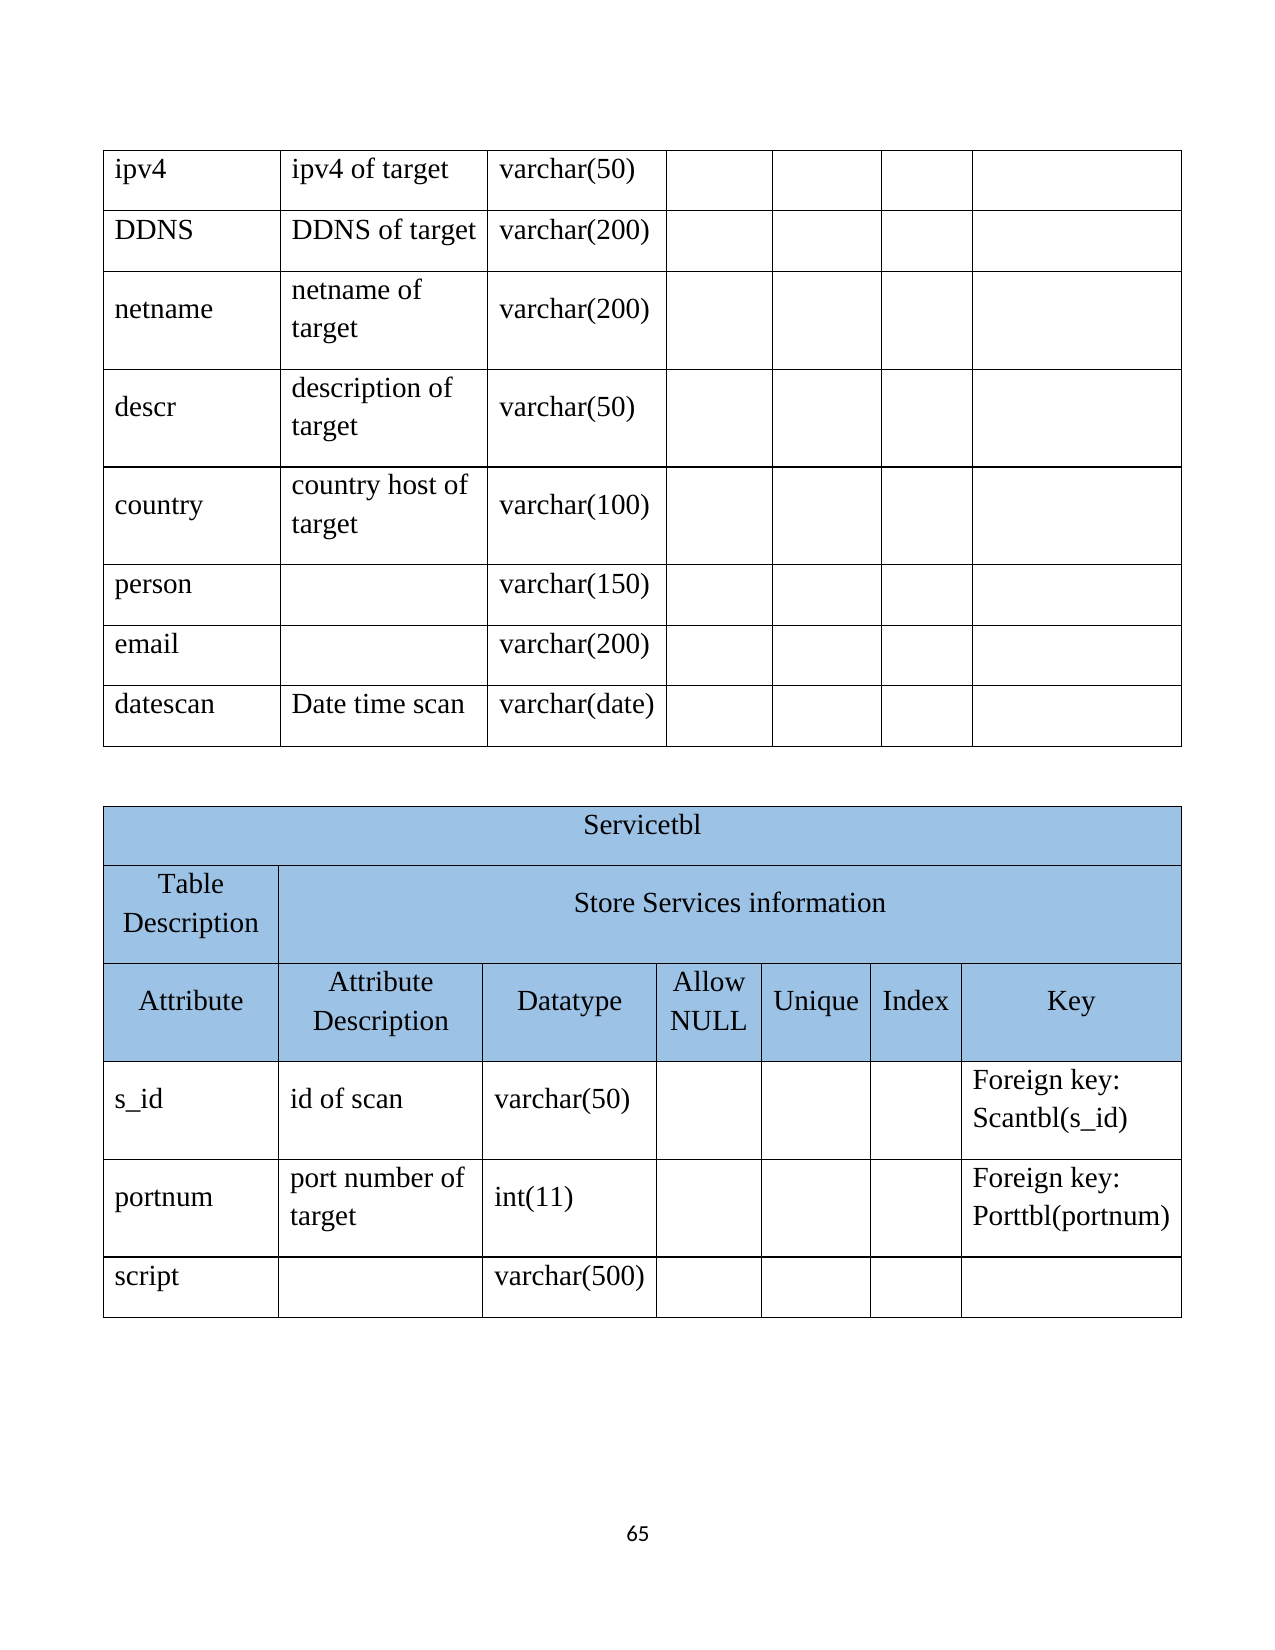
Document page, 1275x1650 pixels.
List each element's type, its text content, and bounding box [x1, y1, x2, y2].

table_cell [973, 272, 1181, 369]
table_cell DDNS [104, 211, 280, 271]
table_cell [773, 151, 881, 210]
table_cell int(11) [483, 1160, 656, 1256]
table_cell [871, 1062, 961, 1159]
table_cell Foreign key: Porttbl(portnum) [962, 1160, 1181, 1256]
table_cell script [104, 1258, 278, 1317]
table_cell netname [104, 272, 280, 369]
table_cell [973, 151, 1181, 210]
table_cell ipv4 of target [281, 151, 487, 210]
table_cell Attribute [104, 964, 278, 1061]
table_cell [882, 686, 972, 746]
table_cell [973, 686, 1181, 746]
table_cell Allow NULL [657, 964, 761, 1061]
table_cell DDNS of target [281, 211, 487, 271]
table_cell id of scan [279, 1062, 482, 1159]
table_cell [281, 565, 487, 625]
table_cell Datatype [483, 964, 656, 1061]
table_cell s_id [104, 1062, 278, 1159]
table_cell [882, 211, 972, 271]
table_header Servicetbl [104, 807, 1181, 865]
table_cell [667, 626, 772, 685]
table_cell [773, 272, 881, 369]
table_cell varchar(date) [488, 686, 666, 746]
table_cell [882, 565, 972, 625]
table_cell [667, 686, 772, 746]
table_cell [667, 211, 772, 271]
table_cell [773, 565, 881, 625]
table_cell [882, 151, 972, 210]
table_cell [667, 272, 772, 369]
table_cell [973, 626, 1181, 685]
table_cell [667, 468, 772, 564]
table_cell country [104, 468, 280, 564]
table_cell [962, 1258, 1181, 1317]
table_cell [279, 1258, 482, 1317]
table_cell port number of target [279, 1160, 482, 1256]
table_cell Store Services information [279, 866, 1181, 963]
table_cell [762, 1258, 870, 1317]
table_cell [973, 468, 1181, 564]
table_cell varchar(50) [483, 1062, 656, 1159]
table_cell description of target [281, 370, 487, 466]
table_cell [882, 272, 972, 369]
table_cell [773, 686, 881, 746]
table_cell varchar(50) [488, 151, 666, 210]
table_cell [973, 565, 1181, 625]
table_cell varchar(200) [488, 211, 666, 271]
table_cell [667, 151, 772, 210]
table_cell varchar(200) [488, 626, 666, 685]
table_cell email [104, 626, 280, 685]
table_cell Table Description [104, 866, 278, 963]
table_cell person [104, 565, 280, 625]
table_cell ipv4 [104, 151, 280, 210]
table_cell [882, 468, 972, 564]
table_cell varchar(200) [488, 272, 666, 369]
table_cell [871, 1160, 961, 1256]
table_cell [281, 626, 487, 685]
table_cell [657, 1160, 761, 1256]
table_cell [973, 211, 1181, 271]
table_cell Key [962, 964, 1181, 1061]
table_cell [882, 370, 972, 466]
table_cell [762, 1062, 870, 1159]
table_cell [871, 1258, 961, 1317]
table_cell varchar(50) [488, 370, 666, 466]
table_cell [973, 370, 1181, 466]
table_cell varchar(150) [488, 565, 666, 625]
table_cell Date time scan [281, 686, 487, 746]
table_cell [657, 1258, 761, 1317]
table_cell netname of target [281, 272, 487, 369]
table_cell [773, 211, 881, 271]
table_cell [773, 626, 881, 685]
table_cell Attribute Description [279, 964, 482, 1061]
table_cell Index [871, 964, 961, 1061]
table_cell [882, 626, 972, 685]
table_cell datescan [104, 686, 280, 746]
table_cell varchar(500) [483, 1258, 656, 1317]
table_cell country host of target [281, 468, 487, 564]
table_cell [762, 1160, 870, 1256]
table_cell [773, 468, 881, 564]
table_cell [667, 370, 772, 466]
table_cell Foreign key: Scantbl(s_id) [962, 1062, 1181, 1159]
table_cell portnum [104, 1160, 278, 1256]
table_cell [773, 370, 881, 466]
table_cell Unique [762, 964, 870, 1061]
table_cell descr [104, 370, 280, 466]
table_cell [657, 1062, 761, 1159]
table_cell varchar(100) [488, 468, 666, 564]
table_cell [667, 565, 772, 625]
